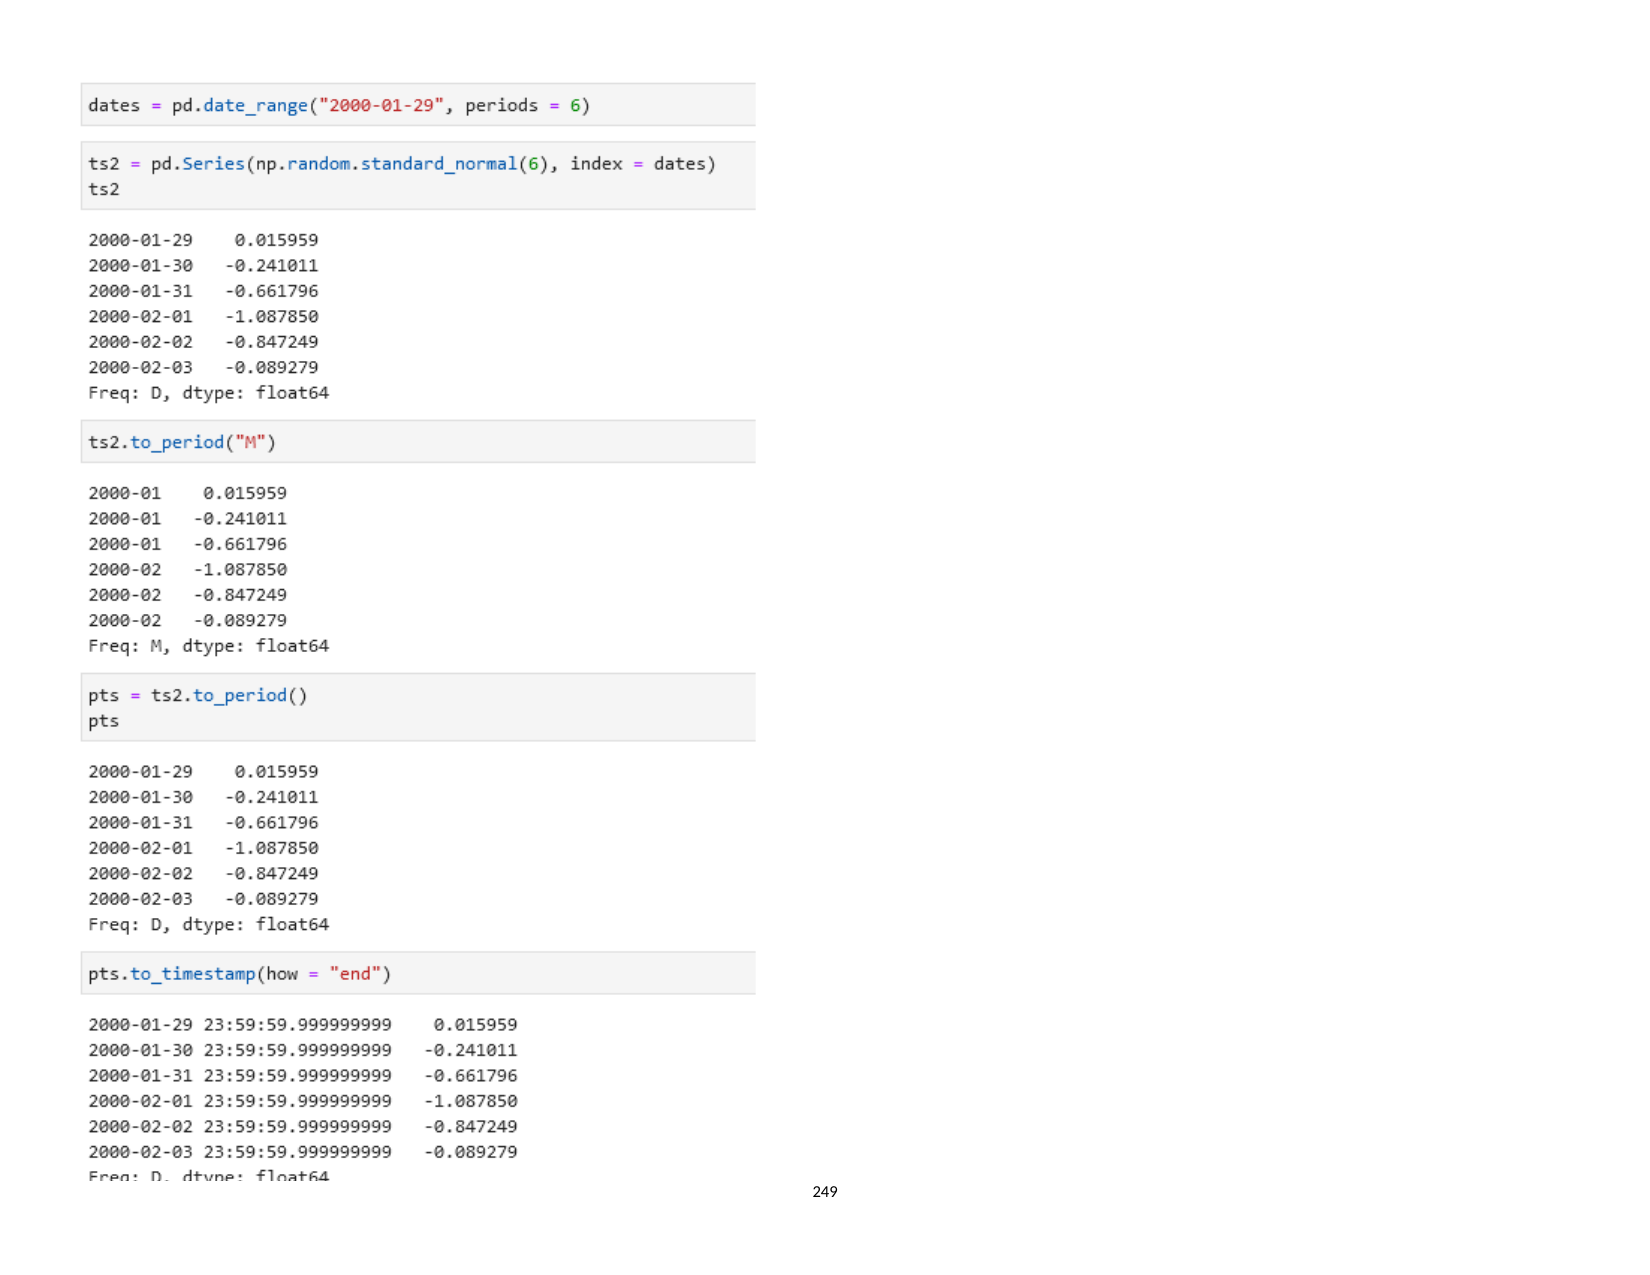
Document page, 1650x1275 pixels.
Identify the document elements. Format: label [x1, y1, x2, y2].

picture [75, 75, 756, 1181]
